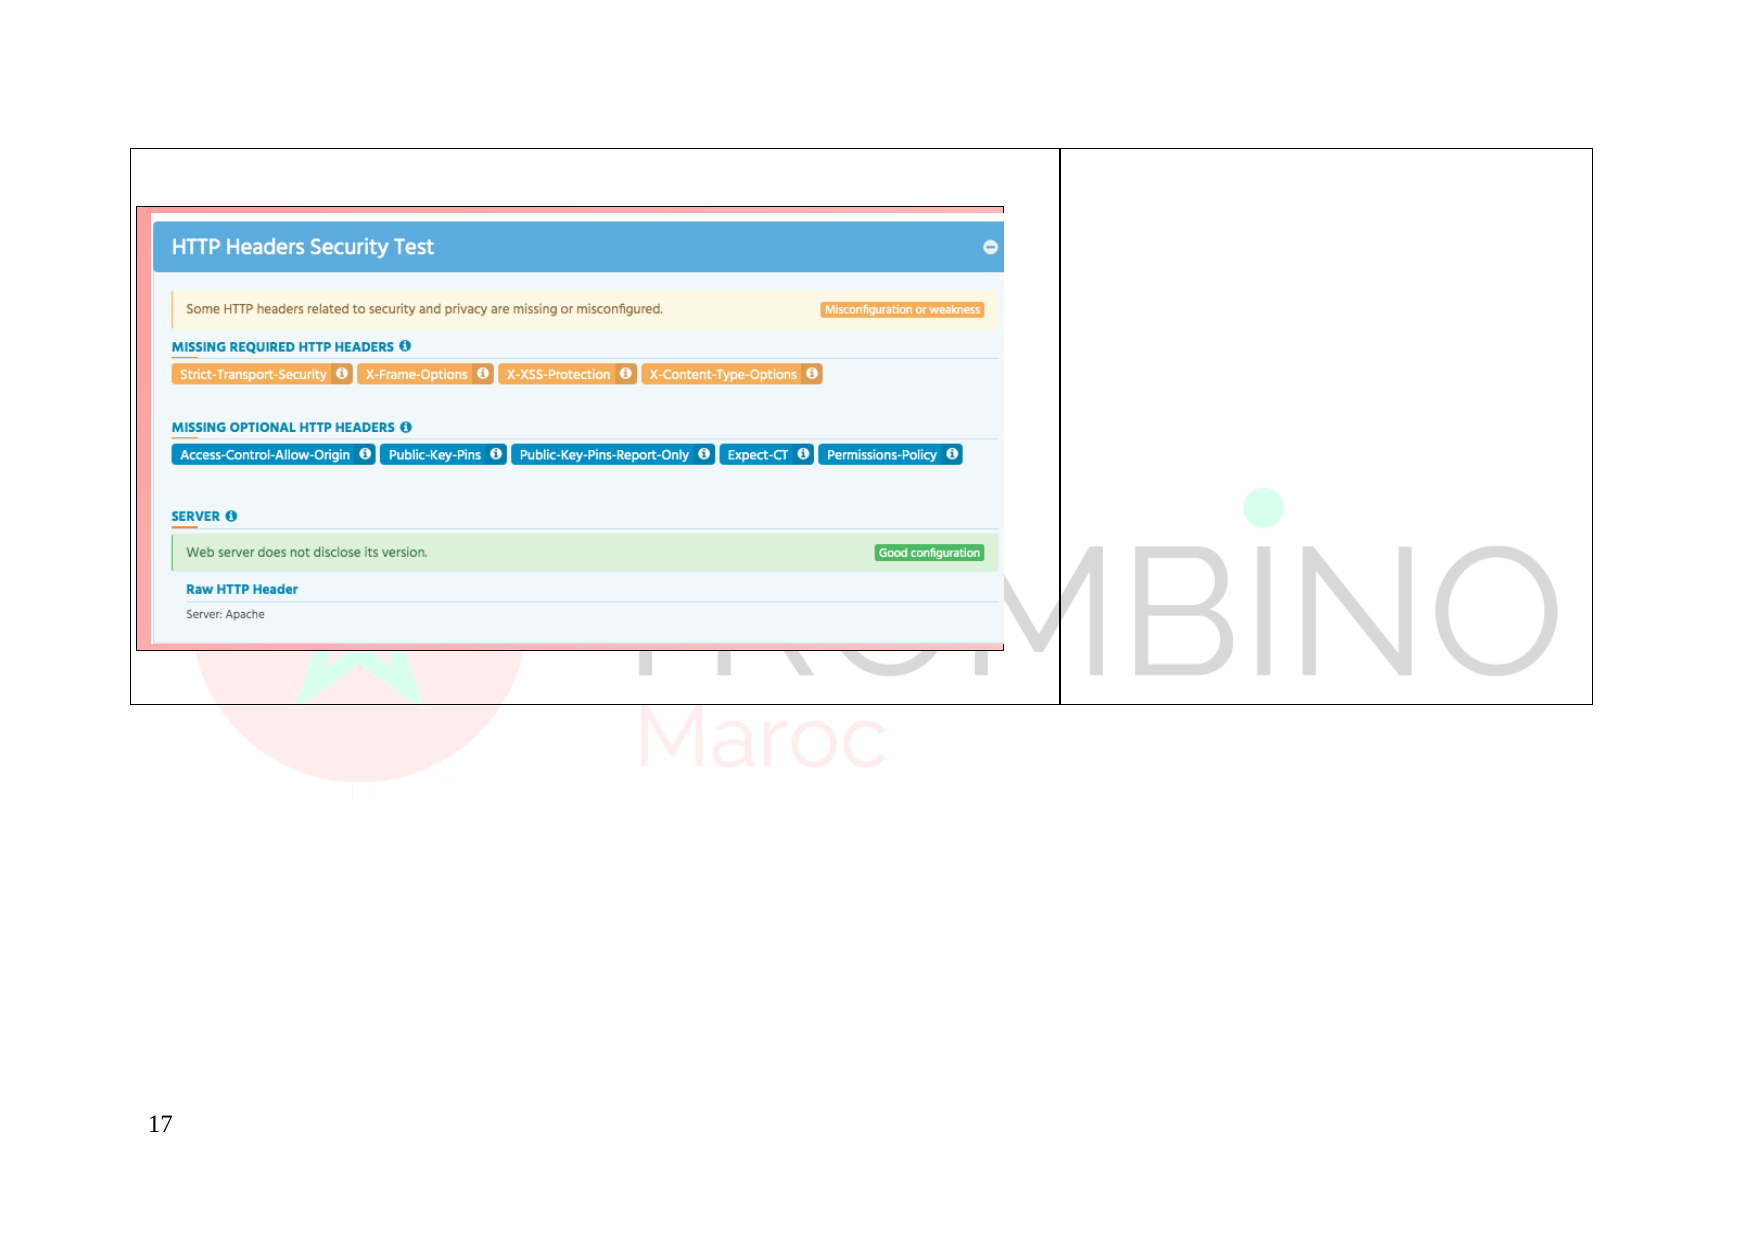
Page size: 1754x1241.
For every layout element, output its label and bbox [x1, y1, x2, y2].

table_cell [131, 149, 1059, 704]
picture [151, 213, 1004, 644]
table_cell [1061, 149, 1592, 704]
